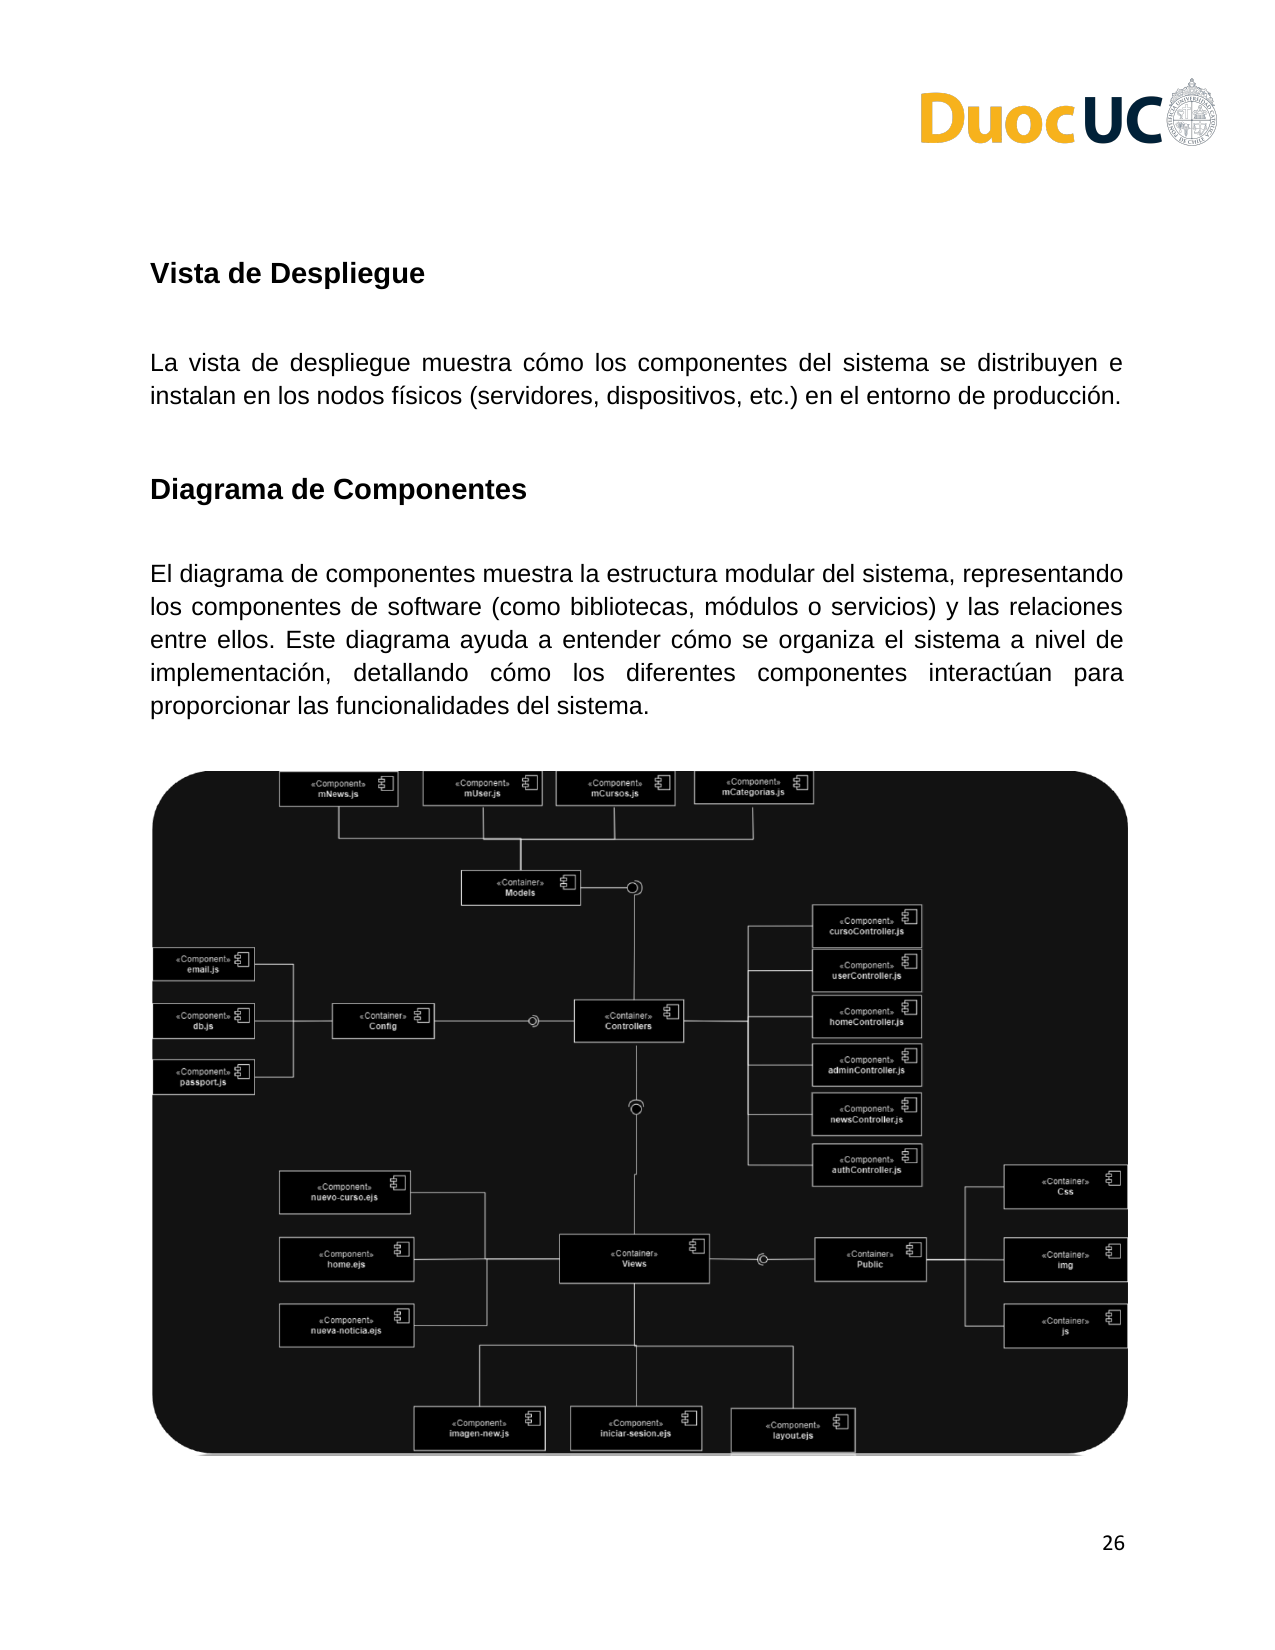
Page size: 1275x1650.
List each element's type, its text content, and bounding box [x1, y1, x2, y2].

picture [150, 771, 1130, 1456]
subtitle Vista de Despliegue [150, 256, 1125, 290]
subtitle Diagrama de Componentes [150, 439, 1125, 505]
text La vista de despliegue muestra cómo los componentes del sistema se distribuyen e instalan en los nodos físicos (servidores, dispositivos, etc.) en el entorno de producción. [150, 348, 1125, 409]
text El diagrama de componentes muestra la estructura modular del sistema, representando los componentes de software (como bibliotecas, módulos o servicios) y las relaciones entre ellos. Este diagrama ayuda a entender cómo se organiza el sistema a nivel de implementación, detallando cómo los diferentes componentes interactúan para proporcionar las funcionalidades del sistema. [150, 559, 1125, 720]
picture [917, 75, 1220, 150]
